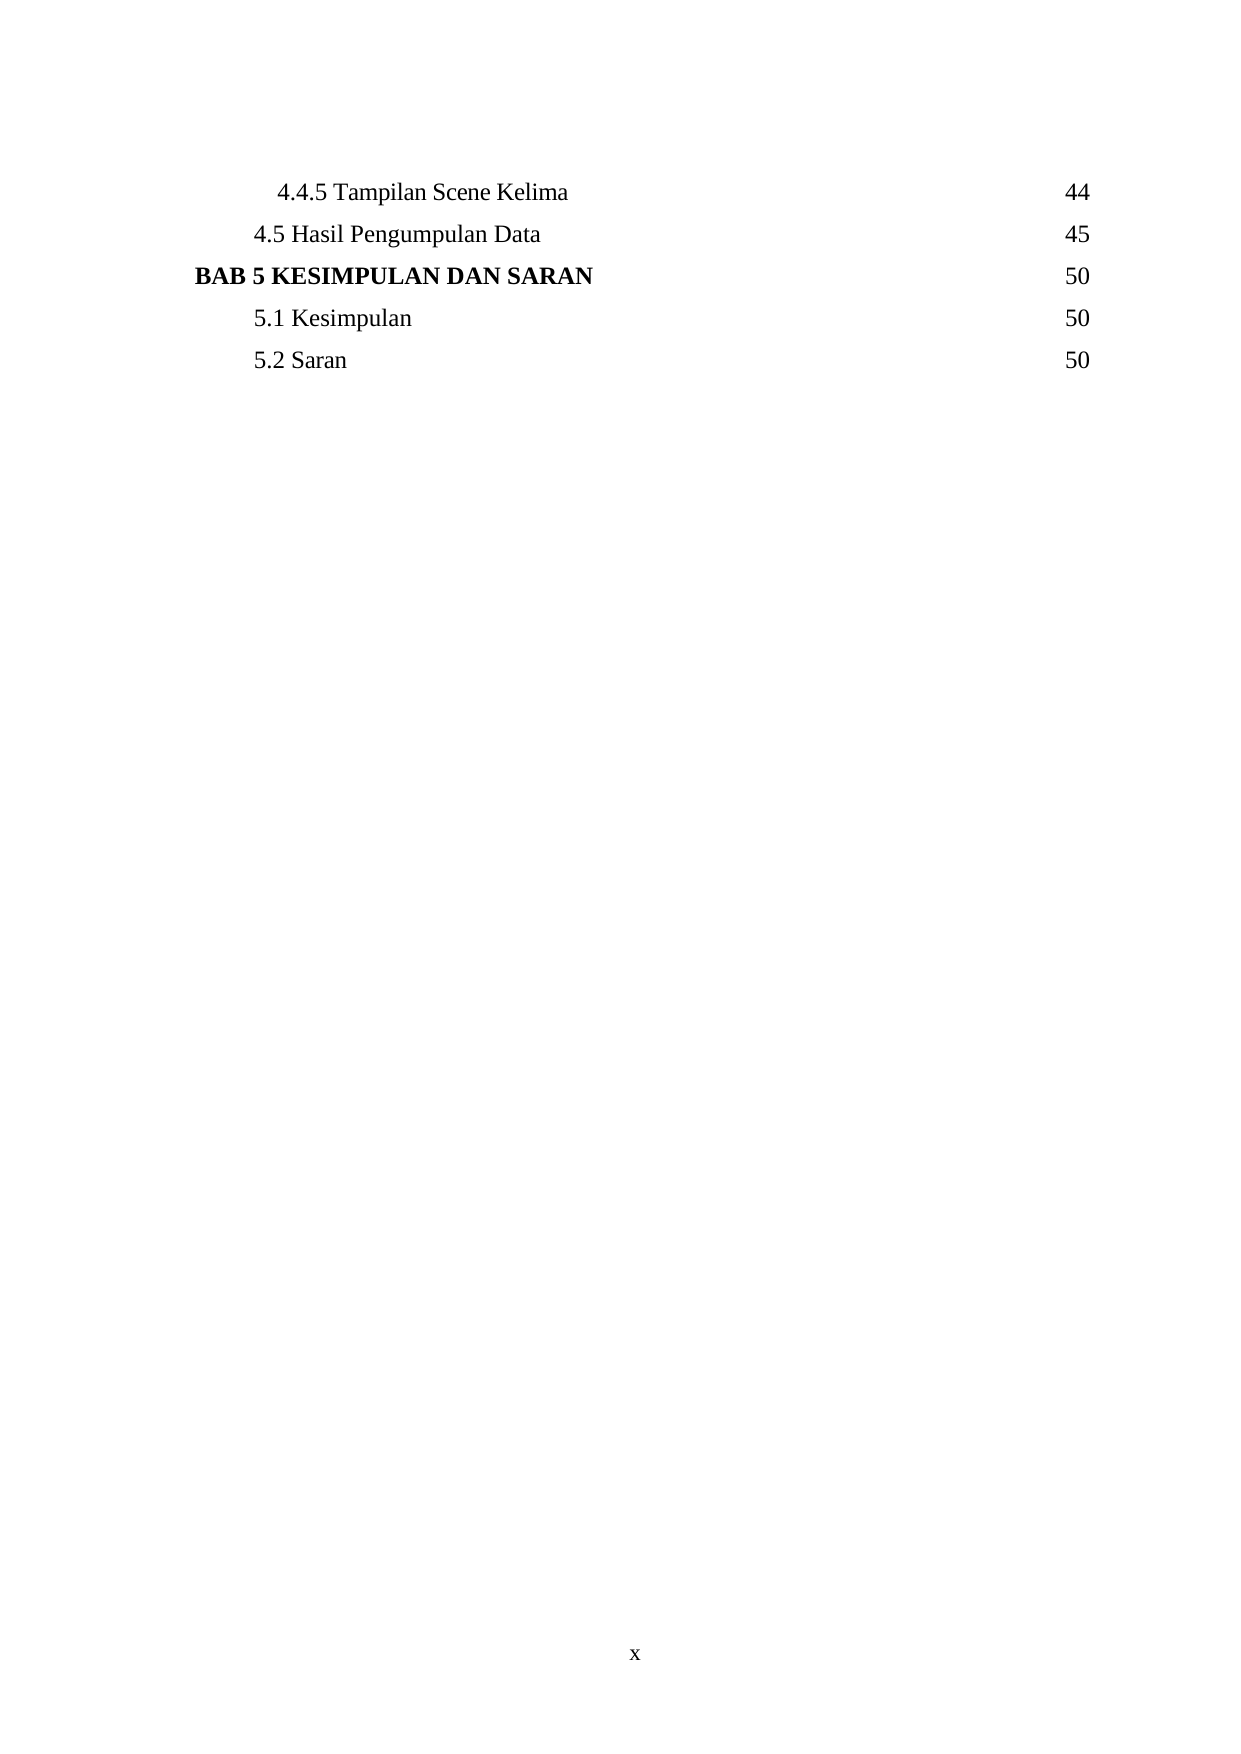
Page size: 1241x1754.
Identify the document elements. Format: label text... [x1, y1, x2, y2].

table_cell 4.5 Hasil Pengumpulan Data [189, 219, 991, 261]
table_cell 4.4.5 Tampilan Scene Kelima [189, 177, 991, 219]
table_cell 45 [991, 219, 1113, 261]
table_cell 50 [991, 303, 1113, 345]
table_cell 44 [991, 177, 1113, 219]
table_cell 50 [991, 345, 1113, 387]
table_cell 5.2 Saran [189, 345, 991, 387]
table_cell 5.1 Kesimpulan [189, 303, 991, 345]
table_cell 50 [991, 261, 1113, 303]
table_cell BAB 5 KESIMPULAN DAN SARAN [189, 261, 991, 303]
